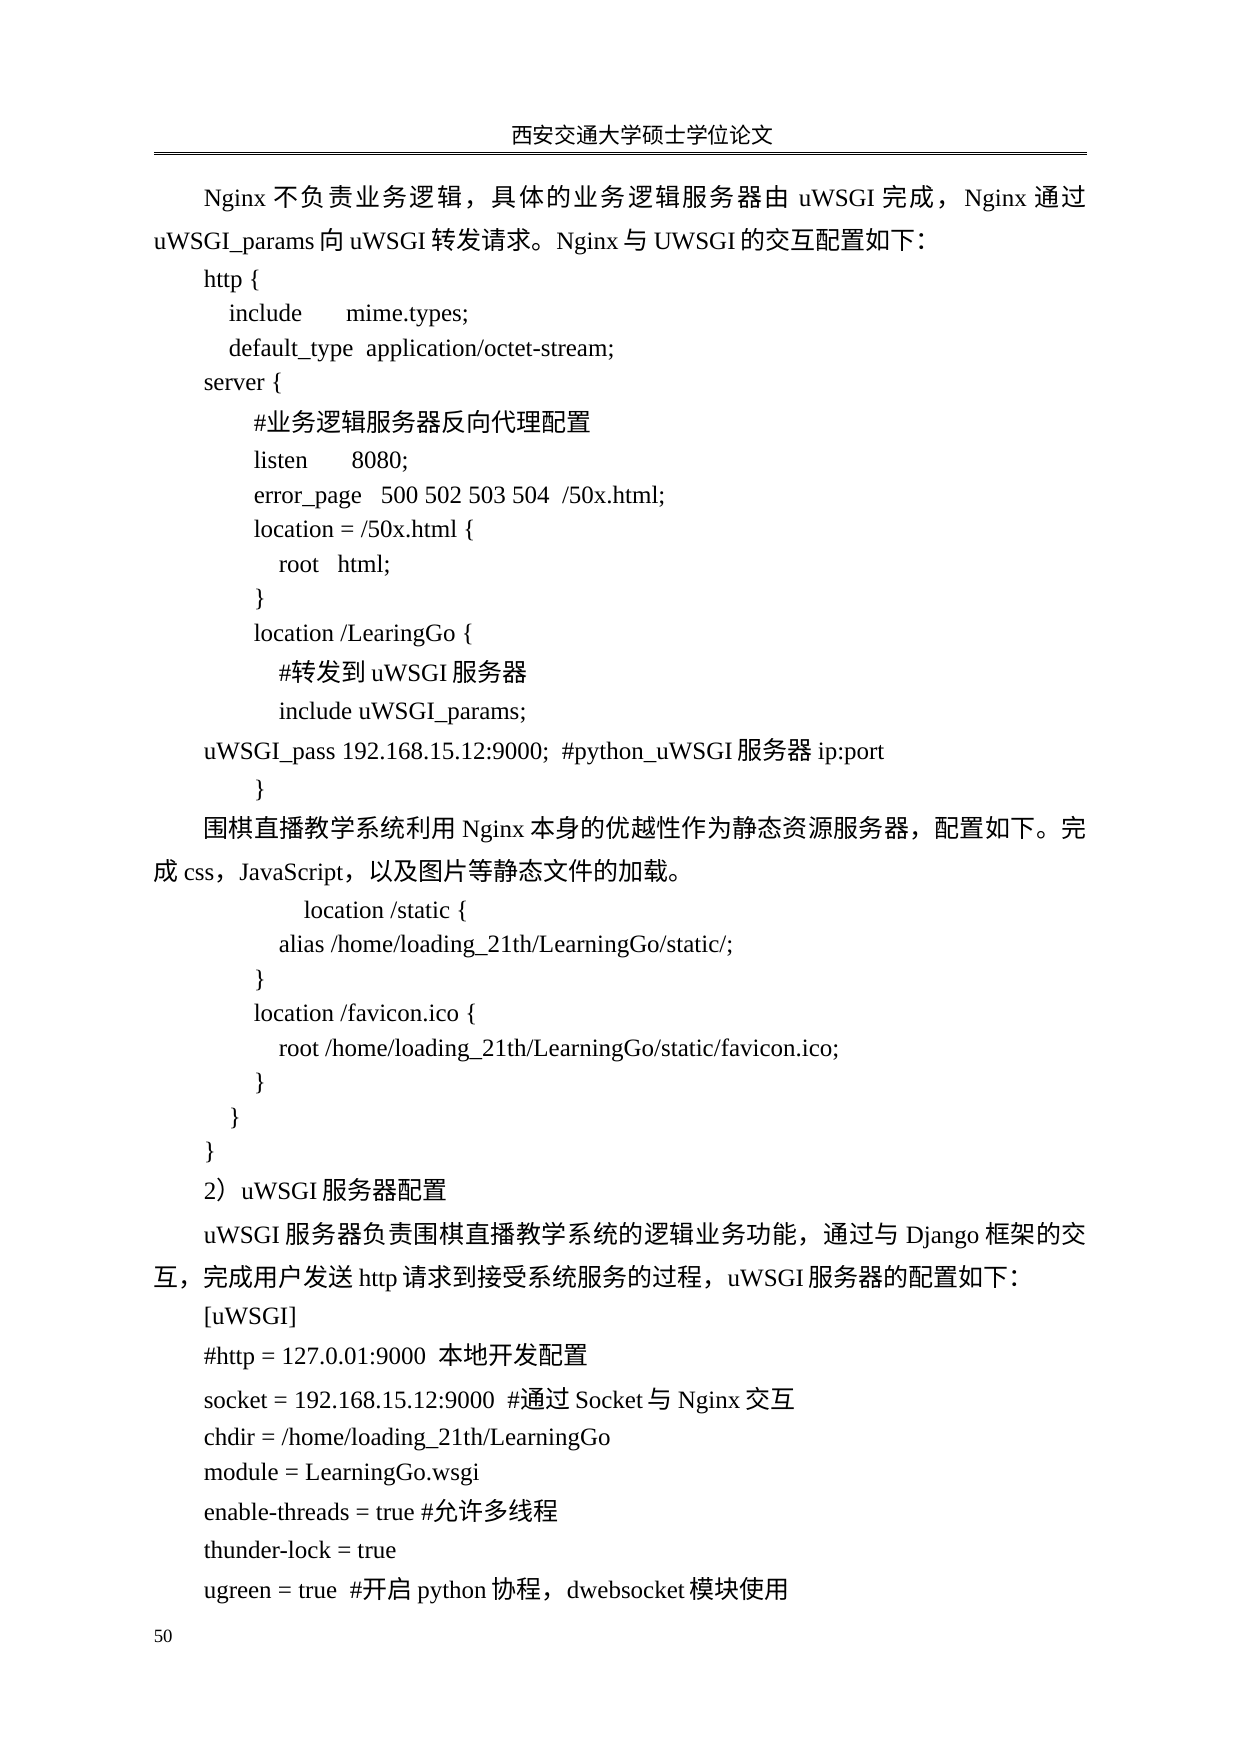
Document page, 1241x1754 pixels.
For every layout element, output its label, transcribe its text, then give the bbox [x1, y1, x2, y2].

text location /LearingGo { [153, 618, 1087, 647]
text } [153, 583, 1087, 612]
text root html; [153, 549, 1087, 578]
text chdir = /home/loading_21th/LearningGo [153, 1422, 1087, 1451]
text } [153, 1136, 1087, 1165]
text default_type application/octet-stream; [153, 333, 1087, 362]
text alias /home/loading_21th/LearningGo/static/; [153, 929, 1087, 958]
text 围棋直播教学系统利用Nginx本身的优越性作为静态资源服务器，配置如下。完成css，JavaScript，以及图片等静态文件的加载。 [153, 808, 1087, 888]
text listen 8080; [153, 445, 1087, 474]
text enable-threads = true #允许多线程 [153, 1491, 1087, 1528]
text Nginx不负责业务逻辑，具体的业务逻辑服务器由uWSGI完成，Nginx通过uWSGI_params向uWSGI转发请求。Nginx与UWSGI的交互配置如下： [153, 177, 1087, 257]
text } [153, 1067, 1087, 1096]
text include uWSGI_params; [153, 696, 1087, 724]
text error_page 500 502 503 504 /50x.html; [153, 480, 1087, 509]
text } [153, 964, 1087, 993]
text uWSGI服务器负责围棋直播教学系统的逻辑业务功能，通过与Django框架的交互，完成用户发送http请求到接受系统服务的过程，uWSGI服务器的配置如下： [153, 1214, 1087, 1294]
text #业务逻辑服务器反向代理配置 [153, 402, 1087, 438]
text server { [153, 367, 1087, 396]
text 2）uWSGI服务器配置 [153, 1171, 1087, 1207]
text location /static { [153, 895, 1087, 924]
text thunder-lock = true [153, 1535, 1087, 1564]
text location /favicon.ico { [153, 998, 1087, 1027]
text [uWSGI] [153, 1301, 1087, 1330]
text } [153, 774, 1087, 802]
text location = /50x.html { [153, 514, 1087, 543]
text ugreen = true #开启python协程，dwebsocket模块使用 [153, 1569, 1087, 1606]
text http { [153, 264, 1087, 293]
text include mime.types; [153, 298, 1087, 327]
text module = LearningGo.wsgi [153, 1457, 1087, 1486]
text } [153, 1102, 1087, 1131]
text socket = 192.168.15.12:9000 #通过Socket与Nginx交互 [153, 1379, 1087, 1415]
text uWSGI_pass 192.168.15.12:9000; #python_uWSGI服务器ip:port [153, 730, 1087, 766]
text root /home/loading_21th/LearningGo/static/favicon.ico; [153, 1033, 1087, 1062]
text #http = 127.0.01:9000 本地开发配置 [153, 1336, 1087, 1372]
text #转发到uWSGI服务器 [153, 652, 1087, 688]
